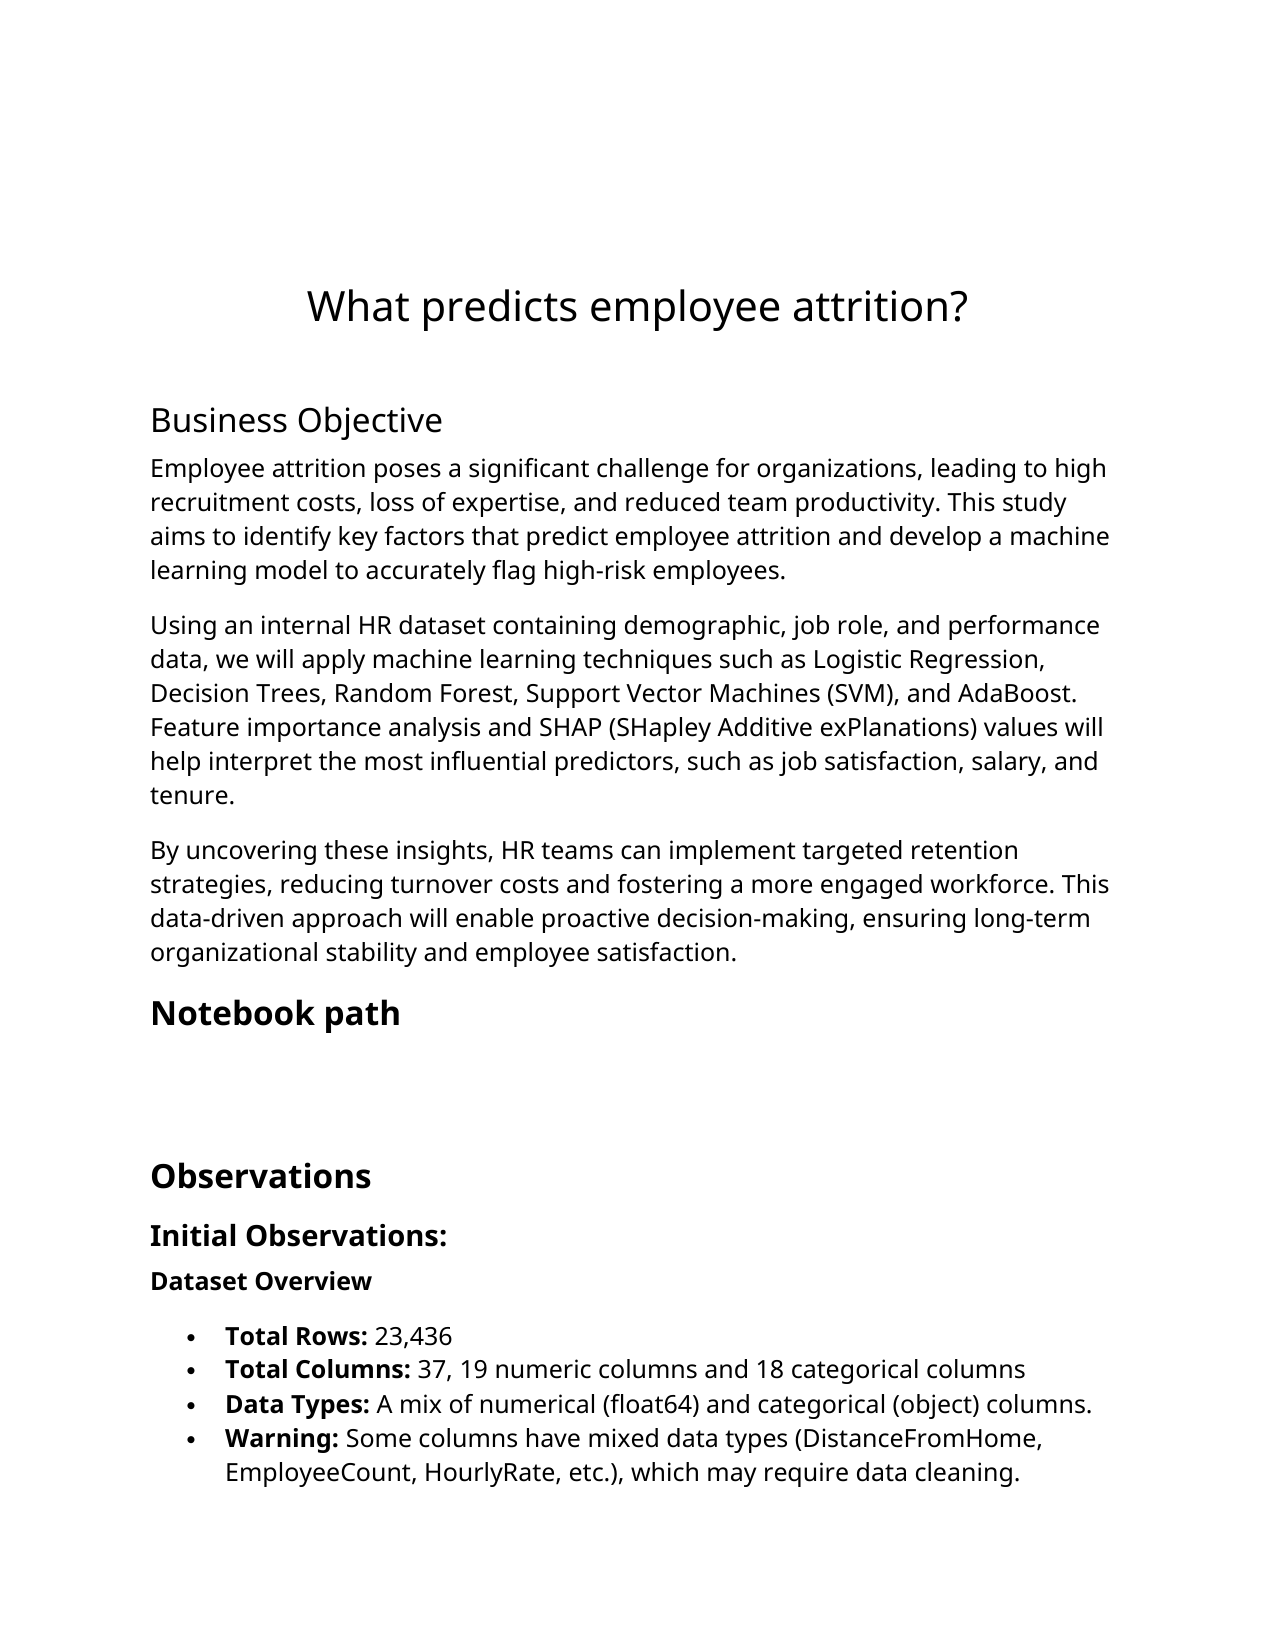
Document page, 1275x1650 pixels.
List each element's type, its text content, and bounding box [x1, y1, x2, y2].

list Warning: Some columns have mixed data types (DistanceFromHome, EmployeeCount, HourlyRate, etc.), which may require data cleaning. [187, 1420, 1125, 1488]
subtitle What predicts employee attrition? [150, 276, 1125, 333]
subtitle Observations [150, 1153, 1125, 1198]
text Using an internal HR dataset containing demographic, job role, and performance data, we will apply machine learning techniques such as Logistic Regression, Decision Trees, Random Forest, Support Vector Machines (SVM), and AdaBoost. Feature importance analysis and SHAP (SHapley Additive exPlanations) values will help interpret the most influential predictors, such as job satisfaction, salary, and tenure. [150, 607, 1125, 812]
subtitle Business Objective [150, 396, 1125, 442]
list Total Rows: 23,436 [187, 1318, 1125, 1352]
text Dataset Overview [150, 1263, 1125, 1297]
list Data Types: A mix of numerical (float64) and categorical (object) columns. [187, 1386, 1125, 1420]
subtitle Notebook path [150, 989, 1125, 1035]
subtitle Initial Observations: [150, 1215, 1125, 1255]
text Employee attrition poses a significant challenge for organizations, leading to high recruitment costs, loss of expertise, and reduced team productivity. This study aims to identify key factors that predict employee attrition and develop a machine learning model to accurately flag high-risk employees. [150, 450, 1125, 586]
list Total Columns: 37, 19 numeric columns and 18 categorical columns [187, 1352, 1125, 1386]
text By uncovering these insights, HR teams can implement targeted retention strategies, reducing turnover costs and fostering a more engaged workforce. This data-driven approach will enable proactive decision-making, ensuring long-term organizational stability and employee satisfaction. [150, 832, 1125, 969]
